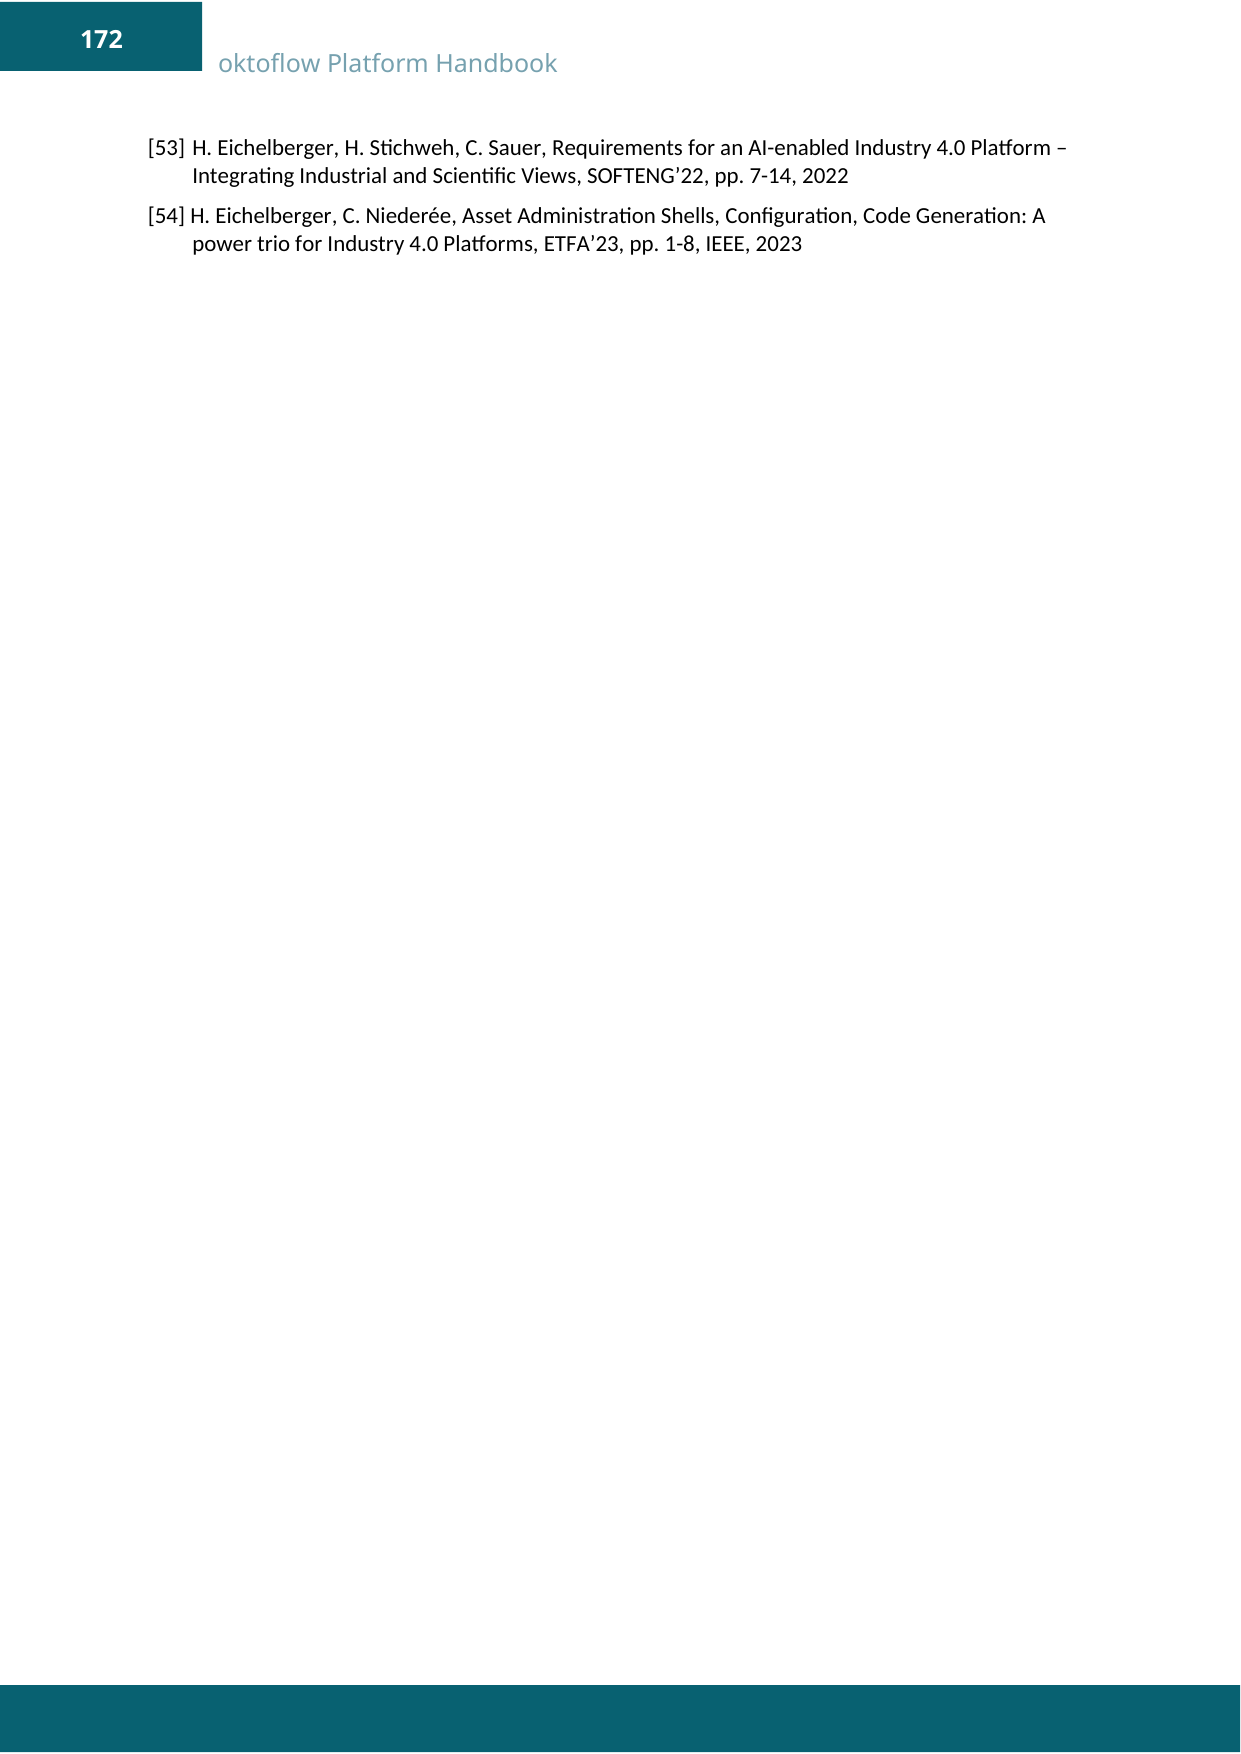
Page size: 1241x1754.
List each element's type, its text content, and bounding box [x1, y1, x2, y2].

text [54] H. Eichelberger, C. Niederée, Asset Administration Shells, Configuration, Code Generation: A power trio for Industry 4.0 Platforms, ETFA’23, pp. 1-8, IEEE, 2023 [148, 201, 1093, 257]
text [53] H. Eichelberger, H. Stichweh, C. Sauer, Requirements for an AI-enabled Industry 4.0 Platform – Integrating Industrial and Scientific Views, SOFTENG’22, pp. 7-14, 2022 [148, 133, 1093, 189]
